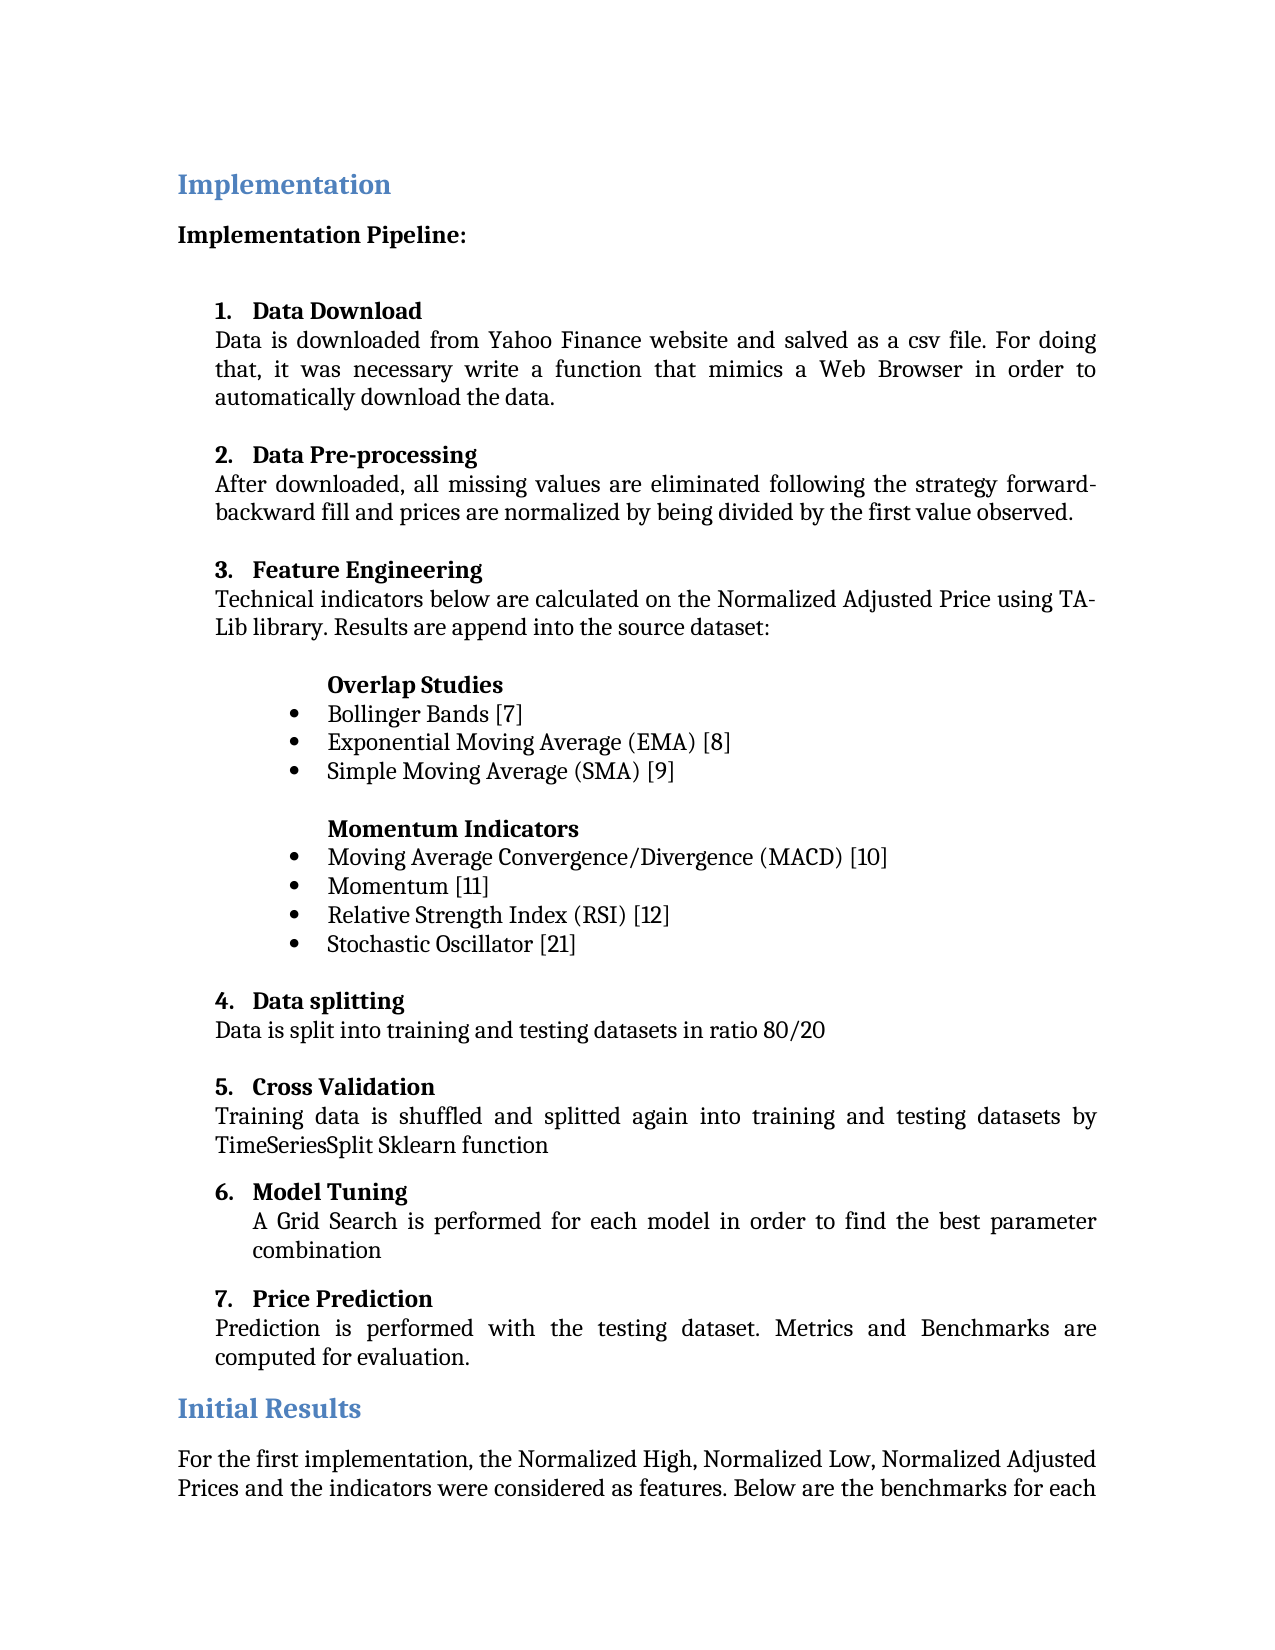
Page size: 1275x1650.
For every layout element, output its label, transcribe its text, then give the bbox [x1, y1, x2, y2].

subtitle Initial Results [177, 1392, 1098, 1426]
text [177, 1445, 1098, 1502]
list Feature Engineering [215, 556, 1098, 584]
text Training data is shuffled and splitted again into training and testing datasets by TimeSeriesSplit Sklearn function [215, 1102, 1098, 1159]
list A Grid Search is performed for each model in order to find the best parameter combination [252, 1207, 1098, 1264]
text Data is split into training and testing datasets in ratio 80/20 [177, 1016, 1098, 1044]
list Relative Strength Index (RSI) [12] [290, 901, 1098, 929]
list Data Pre-processing [215, 441, 1098, 469]
text Implementation Pipeline: [177, 221, 1098, 278]
text Technical indicators below are calculated on the Normalized Adjusted Price using TA-Lib library. Results are append into the source dataset: [215, 584, 1098, 642]
list Model Tuning [215, 1178, 1098, 1207]
list Data splitting [215, 987, 1098, 1016]
text Momentum Indicators [252, 814, 1098, 843]
text Prediction is performed with the testing dataset. Metrics and Benchmarks are computed for evaluation. [215, 1314, 1098, 1372]
list Bollinger Bands [7] [290, 699, 1098, 728]
list Price Prediction [215, 1285, 1098, 1314]
text After downloaded, all missing values are eliminated following the strategy forward-backward fill and prices are normalized by being divided by the first value observed. [215, 469, 1098, 527]
list Momentum [11] [290, 872, 1098, 901]
list Data Download [215, 297, 1098, 326]
text Overlap Studies [327, 642, 1098, 699]
list Exponential Moving Average (EMA) [8] [290, 728, 1098, 757]
subtitle Implementation [177, 168, 1098, 202]
list Moving Average Convergence/Divergence (MACD) [10] [290, 843, 1098, 872]
list Cross Validation [215, 1073, 1098, 1102]
list Simple Moving Average (SMA) [9] [290, 757, 1098, 786]
list Stochastic Oscillator [21] [290, 929, 1098, 958]
text Data is downloaded from Yahoo Finance website and salved as a csv file. For doing that, it was necessary write a function that mimics a Web Browser in order to automatically download the data. [215, 326, 1098, 412]
